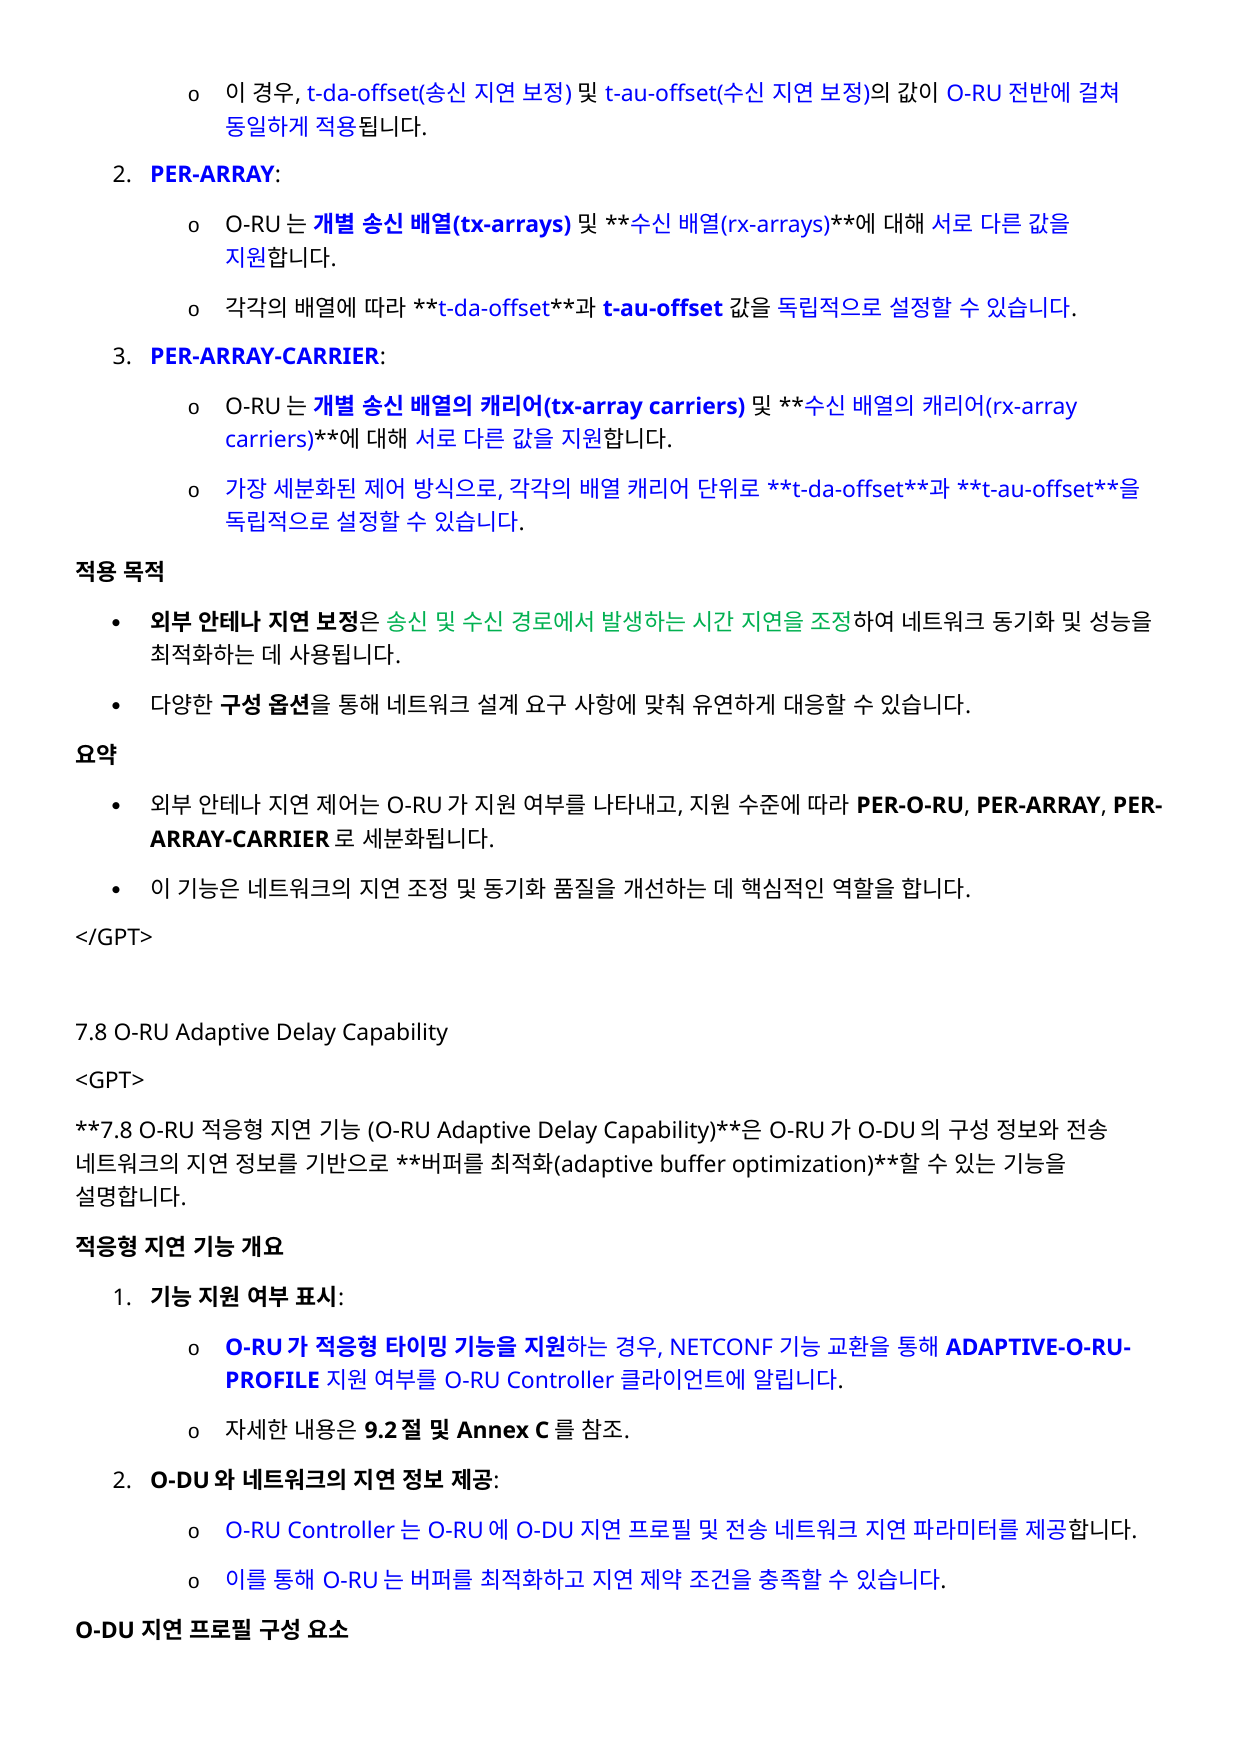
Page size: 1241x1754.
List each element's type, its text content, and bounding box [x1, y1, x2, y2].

list 자세한 내용은 9.2절 및 Annex C를 참조. [187, 1412, 1165, 1445]
list 다양한 구성 옵션을 통해 네트워크 설계 요구 사항에 맞춰 유연하게 대응할 수 있습니다. [112, 687, 1165, 721]
list 이를 통해 O-RU는 버퍼를 최적화하고 지연 제약 조건을 충족할 수 있습니다. [187, 1562, 1165, 1595]
text </GPT> [75, 921, 1165, 952]
list 이 경우, t-da-offset(송신 지연 보정) 및 t-au-offset(수신 지연 보정)의 값이 O-RU 전반에 걸쳐 동일하게 적용됩니다. [187, 75, 1165, 142]
list 기능 지원 여부 표시: [112, 1279, 1165, 1312]
text **7.8 O-RU 적응형 지연 기능 (O-RU Adaptive Delay Capability)**은 O-RU가 O-DU의 구성 정보와 전송 네트워크의 지연 정보를 기반으로 **버퍼를 최적화(adaptive buffer optimization)**할 수 있는 기능을 설명합니다. [75, 1112, 1165, 1212]
subtitle 7.8 O-RU Adaptive Delay Capability [75, 1016, 1165, 1048]
list O-DU와 네트워크의 지연 정보 제공: [112, 1462, 1165, 1495]
list O-RU가 적응형 타이밍 기능을 지원하는 경우, NETCONF 기능 교환을 통해 ADAPTIVE-O-RU-PROFILE 지원 여부를 O-RU Controller 클라이언트에 알립니다. [187, 1329, 1165, 1395]
text 적응형 지연 기능 개요 [75, 1229, 1165, 1262]
list O-RU는 개별 송신 배열(tx-arrays) 및 **수신 배열(rx-arrays)**에 대해 서로 다른 값을 지원합니다. [187, 206, 1165, 273]
text 요약 [75, 737, 1165, 771]
list 외부 안테나 지연 제어는 O-RU가 지원 여부를 나타내고, 지원 수준에 따라 PER-O-RU, PER-ARRAY, PER-ARRAY-CARRIER로 세분화됩니다. [112, 787, 1165, 854]
list 외부 안테나 지연 보정은 송신 및 수신 경로에서 발생하는 시간 지연을 조정하여 네트워크 동기화 및 성능을 최적화하는 데 사용됩니다. [112, 604, 1165, 671]
list O-RU Controller는 O-RU에 O-DU 지연 프로필 및 전송 네트워크 지연 파라미터를 제공합니다. [187, 1512, 1165, 1545]
list PER-ARRAY-CARRIER: [112, 339, 1165, 371]
list 가장 세분화된 제어 방식으로, 각각의 배열 캐리어 단위로 **t-da-offset**과 **t-au-offset**을 독립적으로 설정할 수 있습니다. [187, 471, 1165, 537]
list 이 기능은 네트워크의 지연 조정 및 동기화 품질을 개선하는 데 핵심적인 역할을 합니다. [112, 871, 1165, 904]
text <GPT> [75, 1064, 1165, 1096]
text O-DU 지연 프로필 구성 요소 [75, 1612, 1165, 1645]
list 각각의 배열에 따라 **t-da-offset**과 t-au-offset 값을 독립적으로 설정할 수 있습니다. [187, 289, 1165, 323]
list PER-ARRAY: [112, 158, 1165, 189]
list O-RU는 개별 송신 배열의 캐리어(tx-array carriers) 및 **수신 배열의 캐리어(rx-array carriers)**에 대해 서로 다른 값을 지원합니다. [187, 387, 1165, 454]
text 적용 목적 [75, 554, 1165, 587]
